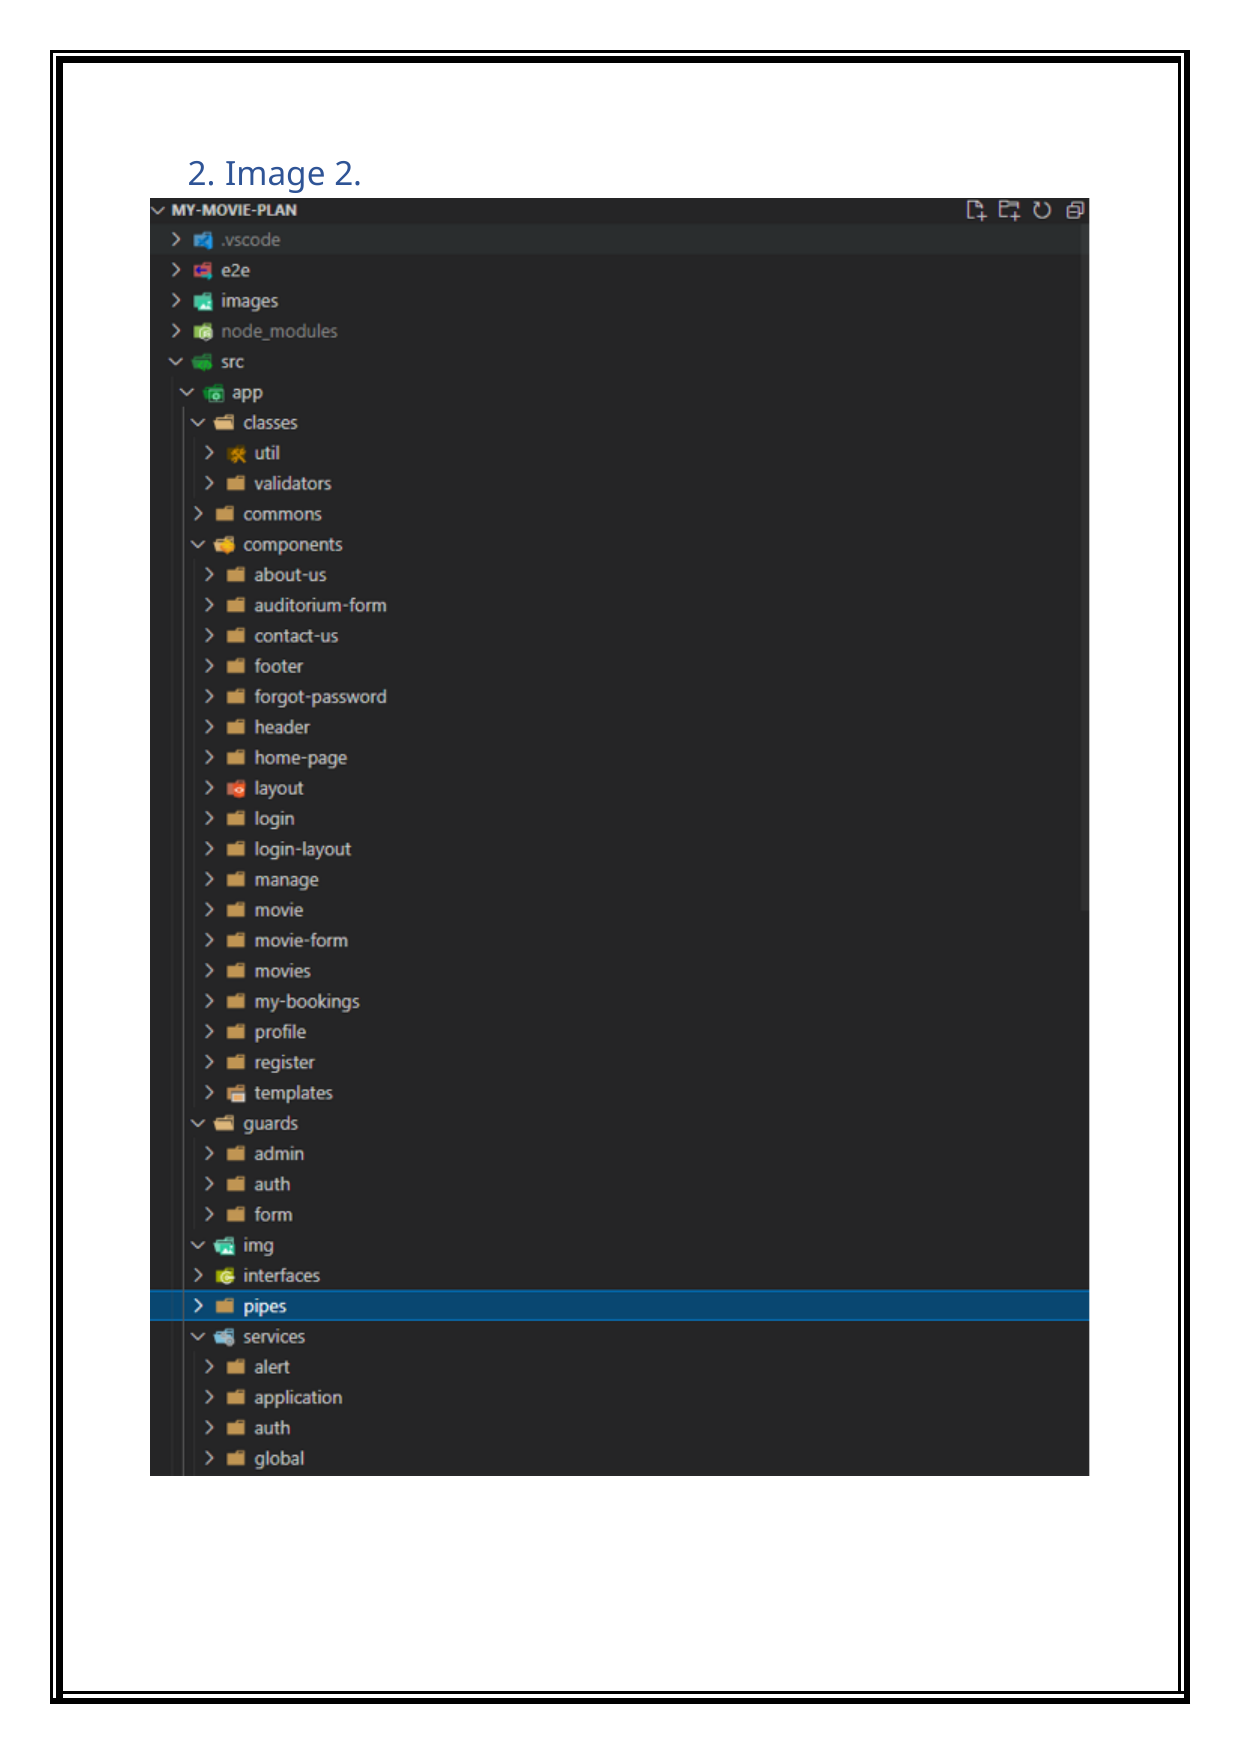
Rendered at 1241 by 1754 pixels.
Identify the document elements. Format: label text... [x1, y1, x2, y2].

picture [150, 198, 1091, 1476]
subtitle Image 2. [187, 150, 1090, 195]
